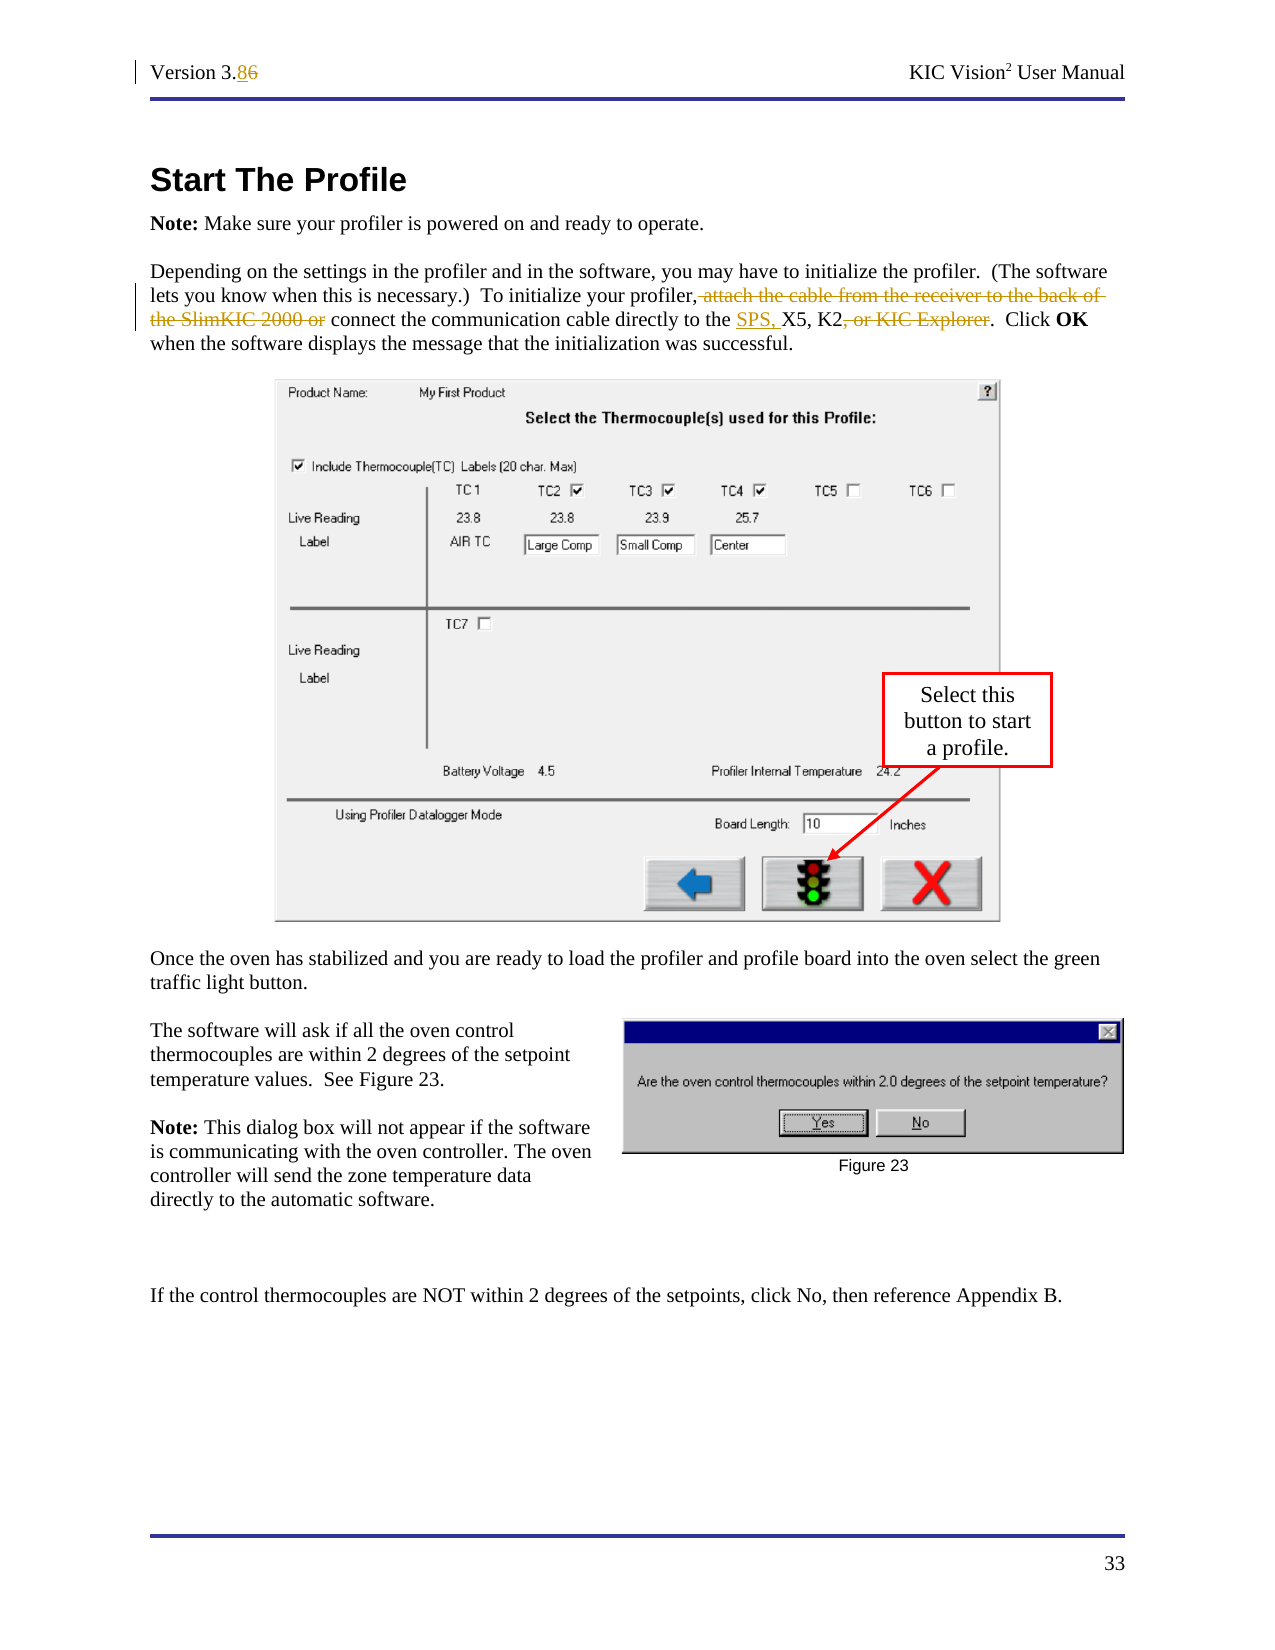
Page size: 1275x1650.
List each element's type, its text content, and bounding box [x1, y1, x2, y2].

table_header The software will ask if all the oven control thermocouples are within 2 degrees of the setpoint temperature values. See Figure 23. Note: This dialog box will not appear if the software is communicating with the oven controller. The oven controller will send the zone temperature data directly to the automatic software. [139, 1018, 611, 1235]
picture [274, 379, 1001, 922]
subtitle Start The Profile [150, 160, 1125, 198]
text Depending on the settings in the profiler and in the software, you may have to initialize the profiler. (The software lets you know when this is necessary.) To initialize your profiler, connect the communication cable directly to the X5, K2. Click OK when the software displays the message that the initialization was successful. [150, 259, 1125, 355]
picture [621, 1018, 1124, 1154]
text Note: Make sure your profiler is powered on and ready to operate. [150, 211, 1125, 235]
text Once the oven has stabilized and you are ready to load the profiler and profile board into the oven select the green traffic light button. [150, 946, 1125, 994]
table_cell If the control thermocouples are NOT within 2 degrees of the setpoints, click No, then reference Appendix B. [139, 1235, 1136, 1335]
